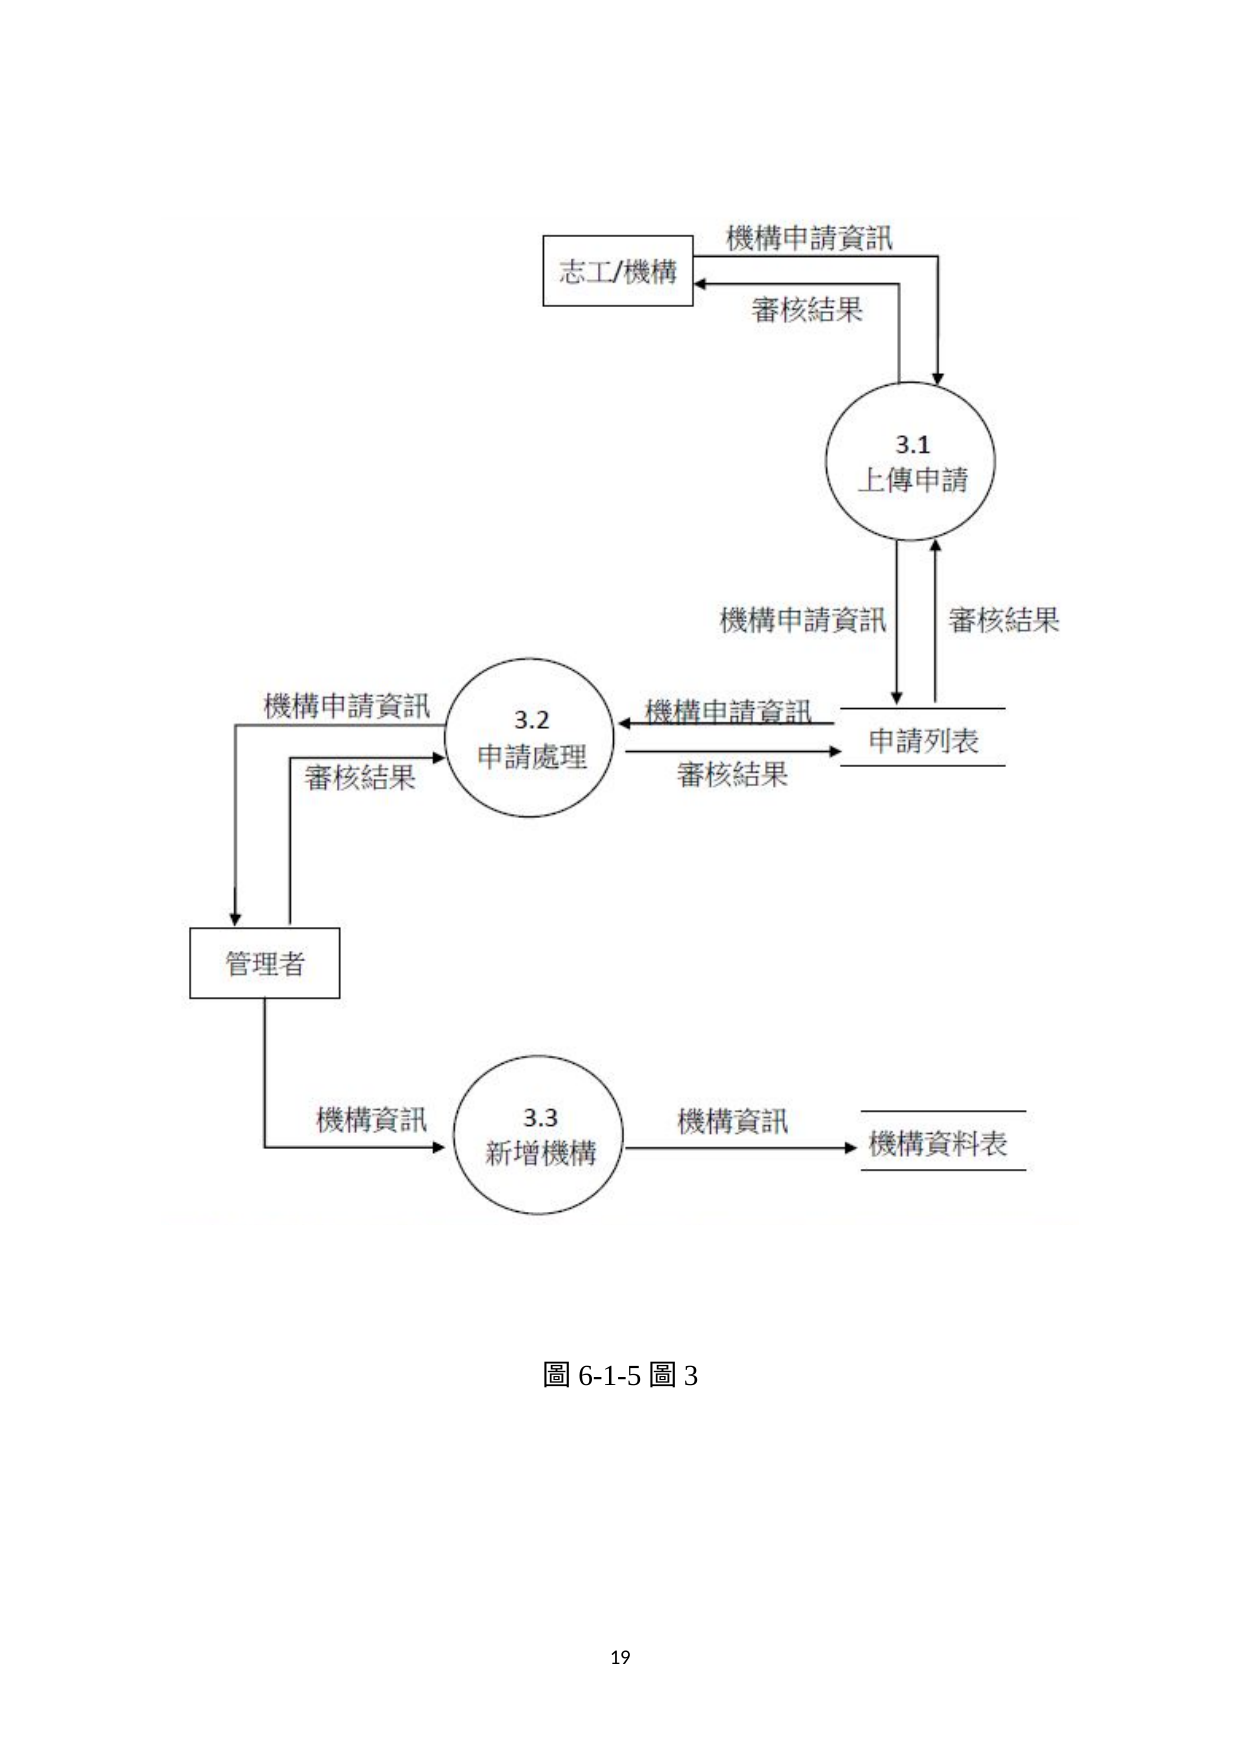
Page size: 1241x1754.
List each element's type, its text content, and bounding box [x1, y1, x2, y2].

picture [161, 214, 1080, 1225]
text 圖 6-1-5 圖3 [89, 1335, 1152, 1410]
